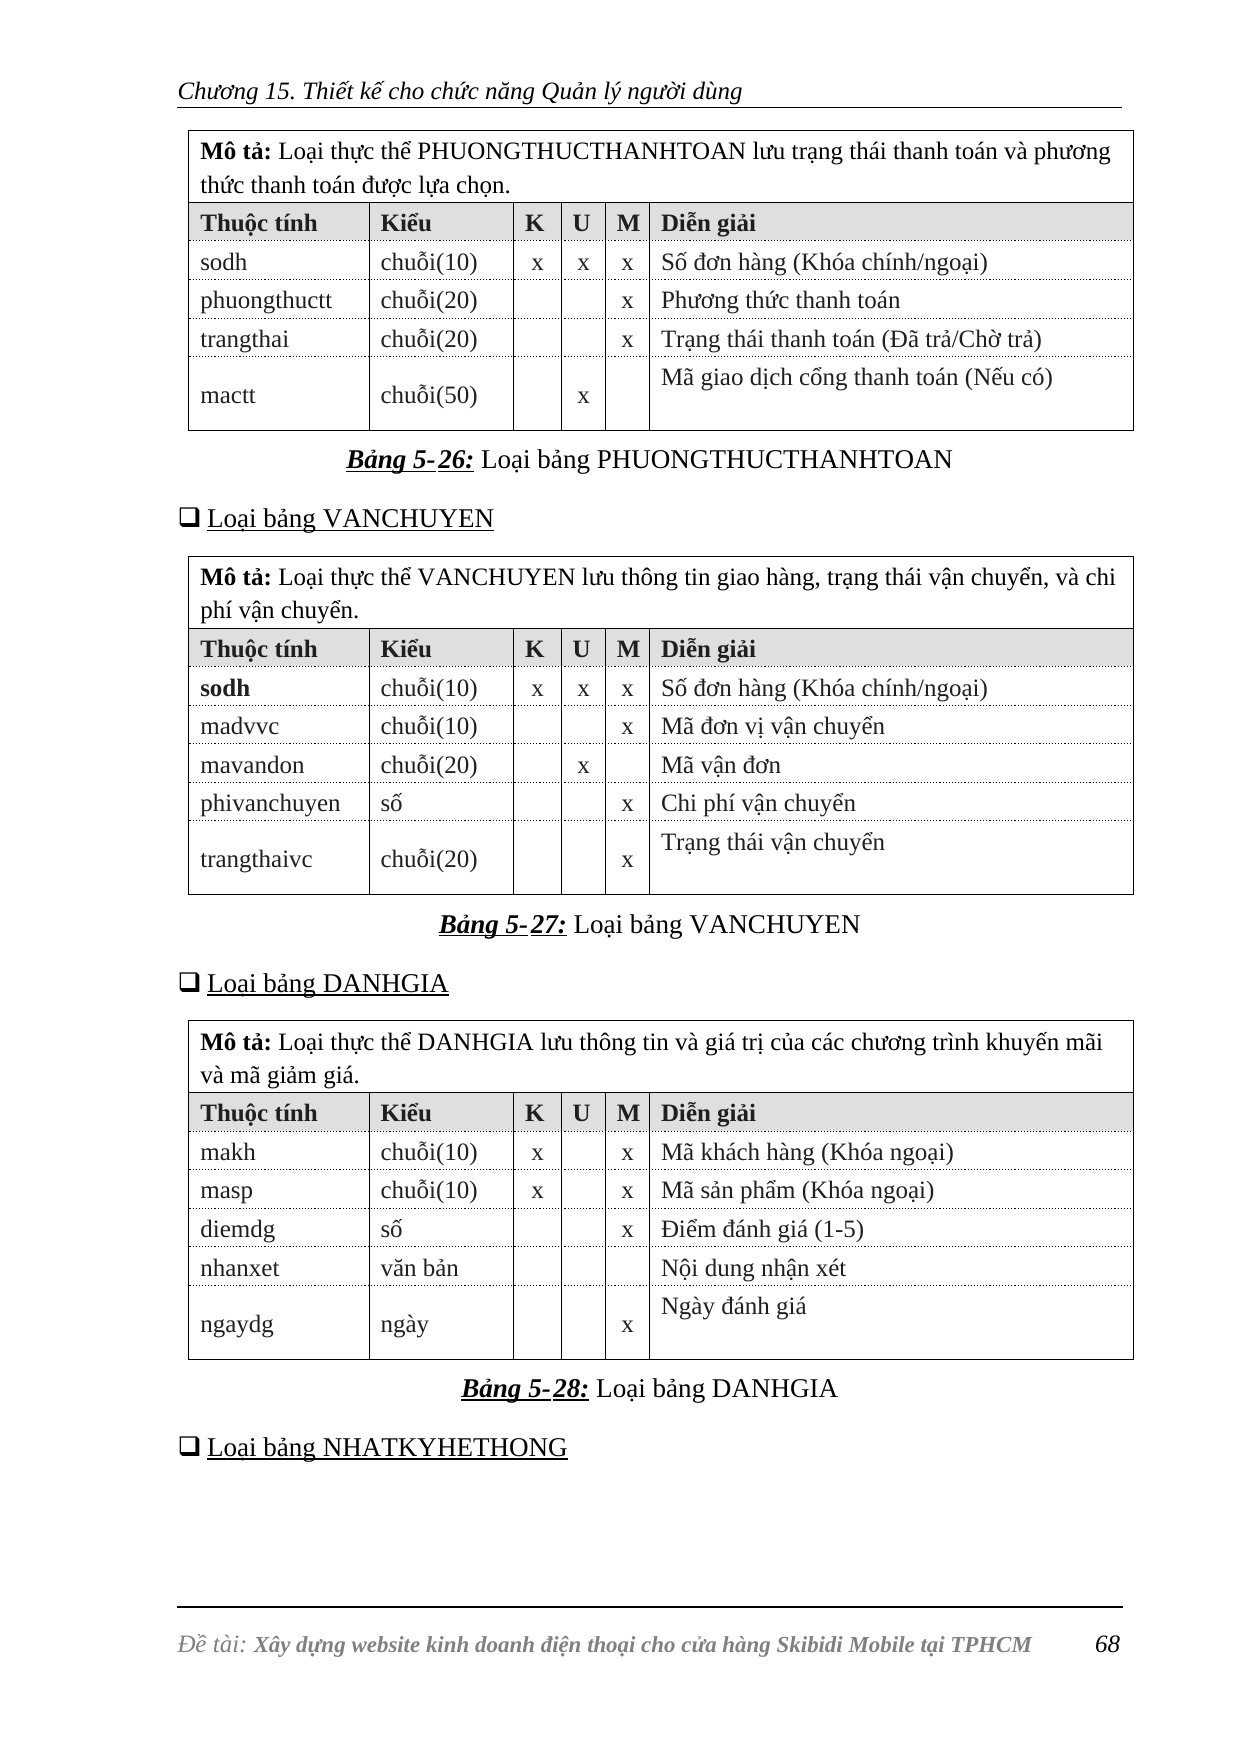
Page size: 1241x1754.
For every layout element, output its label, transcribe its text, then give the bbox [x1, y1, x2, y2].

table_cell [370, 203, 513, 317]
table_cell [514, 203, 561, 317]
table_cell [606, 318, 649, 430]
text Bảng 5-28: Loại bảng DANHGIA [177, 1372, 1122, 1403]
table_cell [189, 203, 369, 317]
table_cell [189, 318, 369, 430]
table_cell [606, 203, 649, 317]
text Bảng 5-27: Loại bảng VANCHUYEN [177, 908, 1122, 939]
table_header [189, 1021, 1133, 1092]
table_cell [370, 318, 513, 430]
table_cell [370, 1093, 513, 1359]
list Loại bảng NHATKYHETHONG [177, 1431, 1122, 1463]
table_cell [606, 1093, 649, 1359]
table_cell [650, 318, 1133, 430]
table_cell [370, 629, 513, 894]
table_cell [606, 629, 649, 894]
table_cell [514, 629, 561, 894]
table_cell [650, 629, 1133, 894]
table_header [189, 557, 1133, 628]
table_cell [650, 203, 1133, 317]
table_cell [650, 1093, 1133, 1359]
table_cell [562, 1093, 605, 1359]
list Loại bảng VANCHUYEN [177, 503, 1122, 534]
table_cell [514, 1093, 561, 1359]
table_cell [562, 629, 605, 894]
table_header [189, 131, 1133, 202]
text Bảng 5-26: Loại bảng PHUONGTHUCTHANHTOAN [177, 443, 1122, 474]
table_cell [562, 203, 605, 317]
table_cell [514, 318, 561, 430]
list Loại bảng DANHGIA [177, 967, 1122, 998]
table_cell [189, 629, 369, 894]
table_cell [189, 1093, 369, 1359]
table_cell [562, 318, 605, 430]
